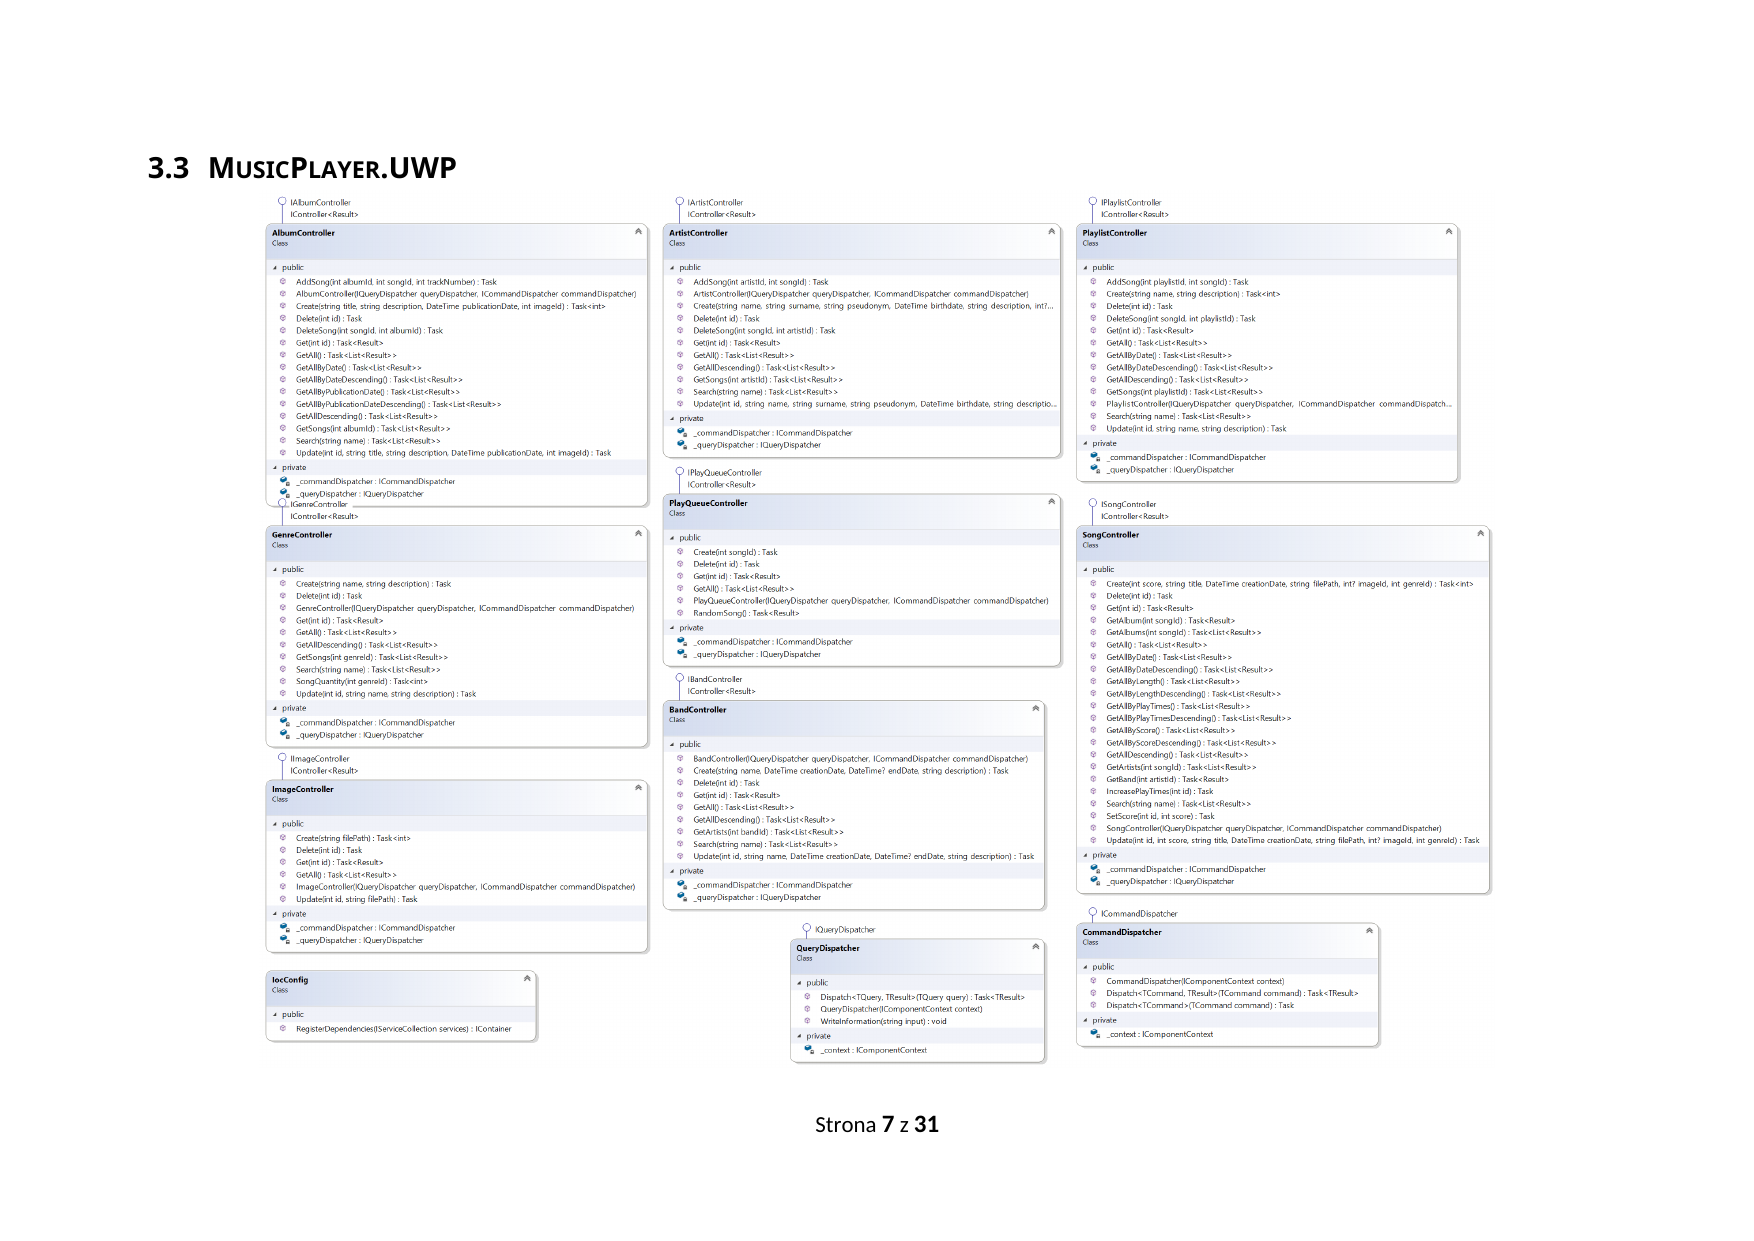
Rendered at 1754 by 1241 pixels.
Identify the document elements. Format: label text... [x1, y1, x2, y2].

picture [259, 190, 1495, 1068]
subtitle MusicPlayer.UWP [148, 148, 1606, 187]
